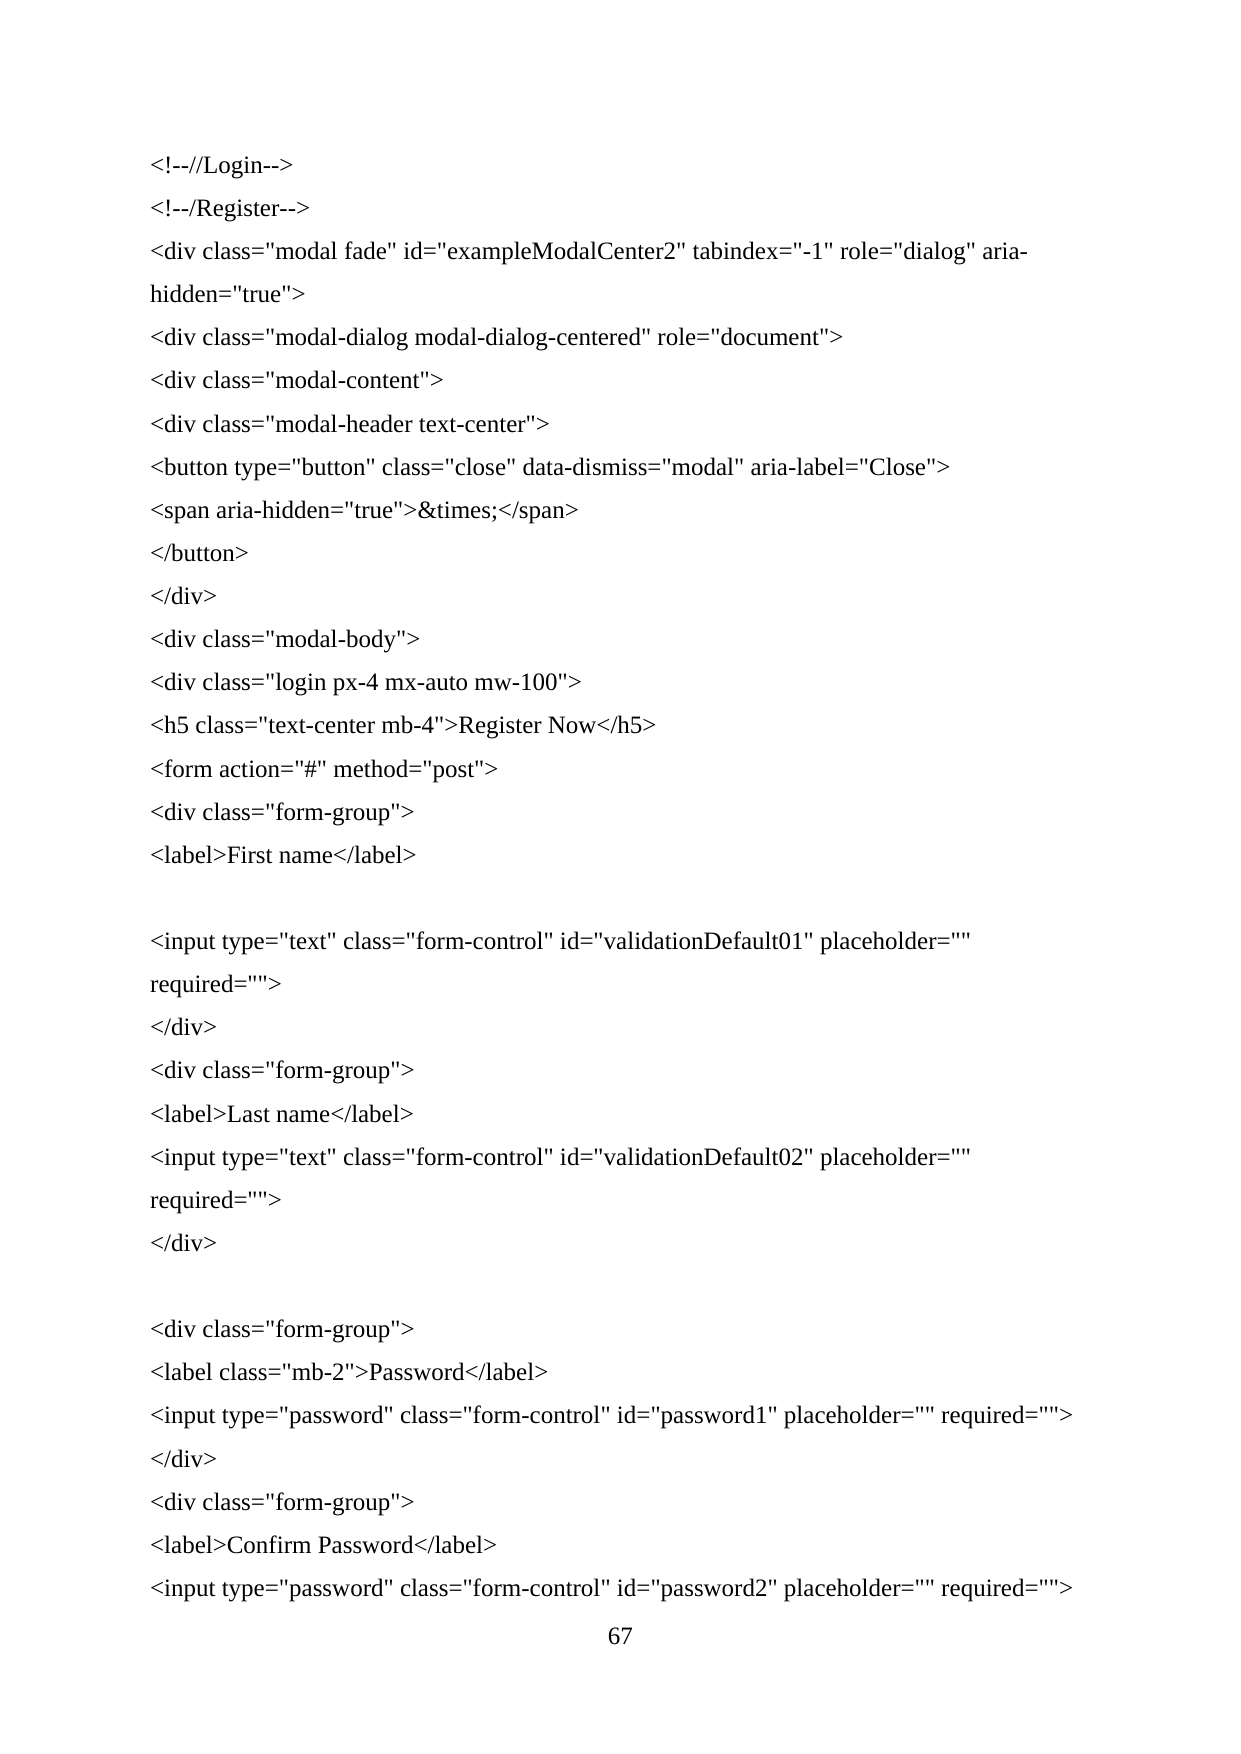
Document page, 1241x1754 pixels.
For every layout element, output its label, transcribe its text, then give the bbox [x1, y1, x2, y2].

text <div class="modal-header text-center"> [150, 409, 1090, 437]
text <label>Confirm Password</label> [150, 1530, 1090, 1559]
text <span aria-hidden="true">&times;</span> [150, 495, 1090, 524]
text <div class="modal-content"> [150, 366, 1090, 394]
text <button type="button" class="close" data-dismiss="modal" aria-label="Close"> [150, 452, 1090, 481]
text <input type="text" class="form-control" id="validationDefault02" placeholder="" required=""> [150, 1142, 1090, 1214]
text </div> [150, 1444, 1090, 1472]
text </div> [150, 1012, 1090, 1041]
text <input type="password" class="form-control" id="password1" placeholder="" required=""> [150, 1401, 1090, 1429]
text <h5 class="text-center mb-4">Register Now</h5> [150, 711, 1090, 739]
text <div class="modal-dialog modal-dialog-centered" role="document"> [150, 322, 1090, 351]
text <label>First name</label> [150, 840, 1090, 869]
text <label class="mb-2">Password</label> [150, 1357, 1090, 1386]
text </div> [150, 1228, 1090, 1257]
text <div class="login px-4 mx-auto mw-100"> [150, 667, 1090, 696]
text <input type="text" class="form-control" id="validationDefault01" placeholder="" required=""> [150, 926, 1090, 998]
text <div class="form-group"> [150, 1487, 1090, 1516]
text </div> [150, 581, 1090, 610]
text <div class="form-group"> [150, 1314, 1090, 1343]
text <!--/Register--> [150, 193, 1090, 222]
text <div class="form-group"> [150, 1056, 1090, 1084]
text <!--//Login--> [150, 150, 1090, 179]
text <label>Last name</label> [150, 1099, 1090, 1127]
text <div class="modal fade" id="exampleModalCenter2" tabindex="-1" role="dialog" aria-hidden="true"> [150, 236, 1090, 308]
text <form action="#" method="post"> [150, 754, 1090, 782]
text <div class="form-group"> [150, 797, 1090, 826]
text <input type="password" class="form-control" id="password2" placeholder="" required=""> [150, 1573, 1090, 1602]
text </button> [150, 538, 1090, 567]
text <div class="modal-body"> [150, 624, 1090, 653]
